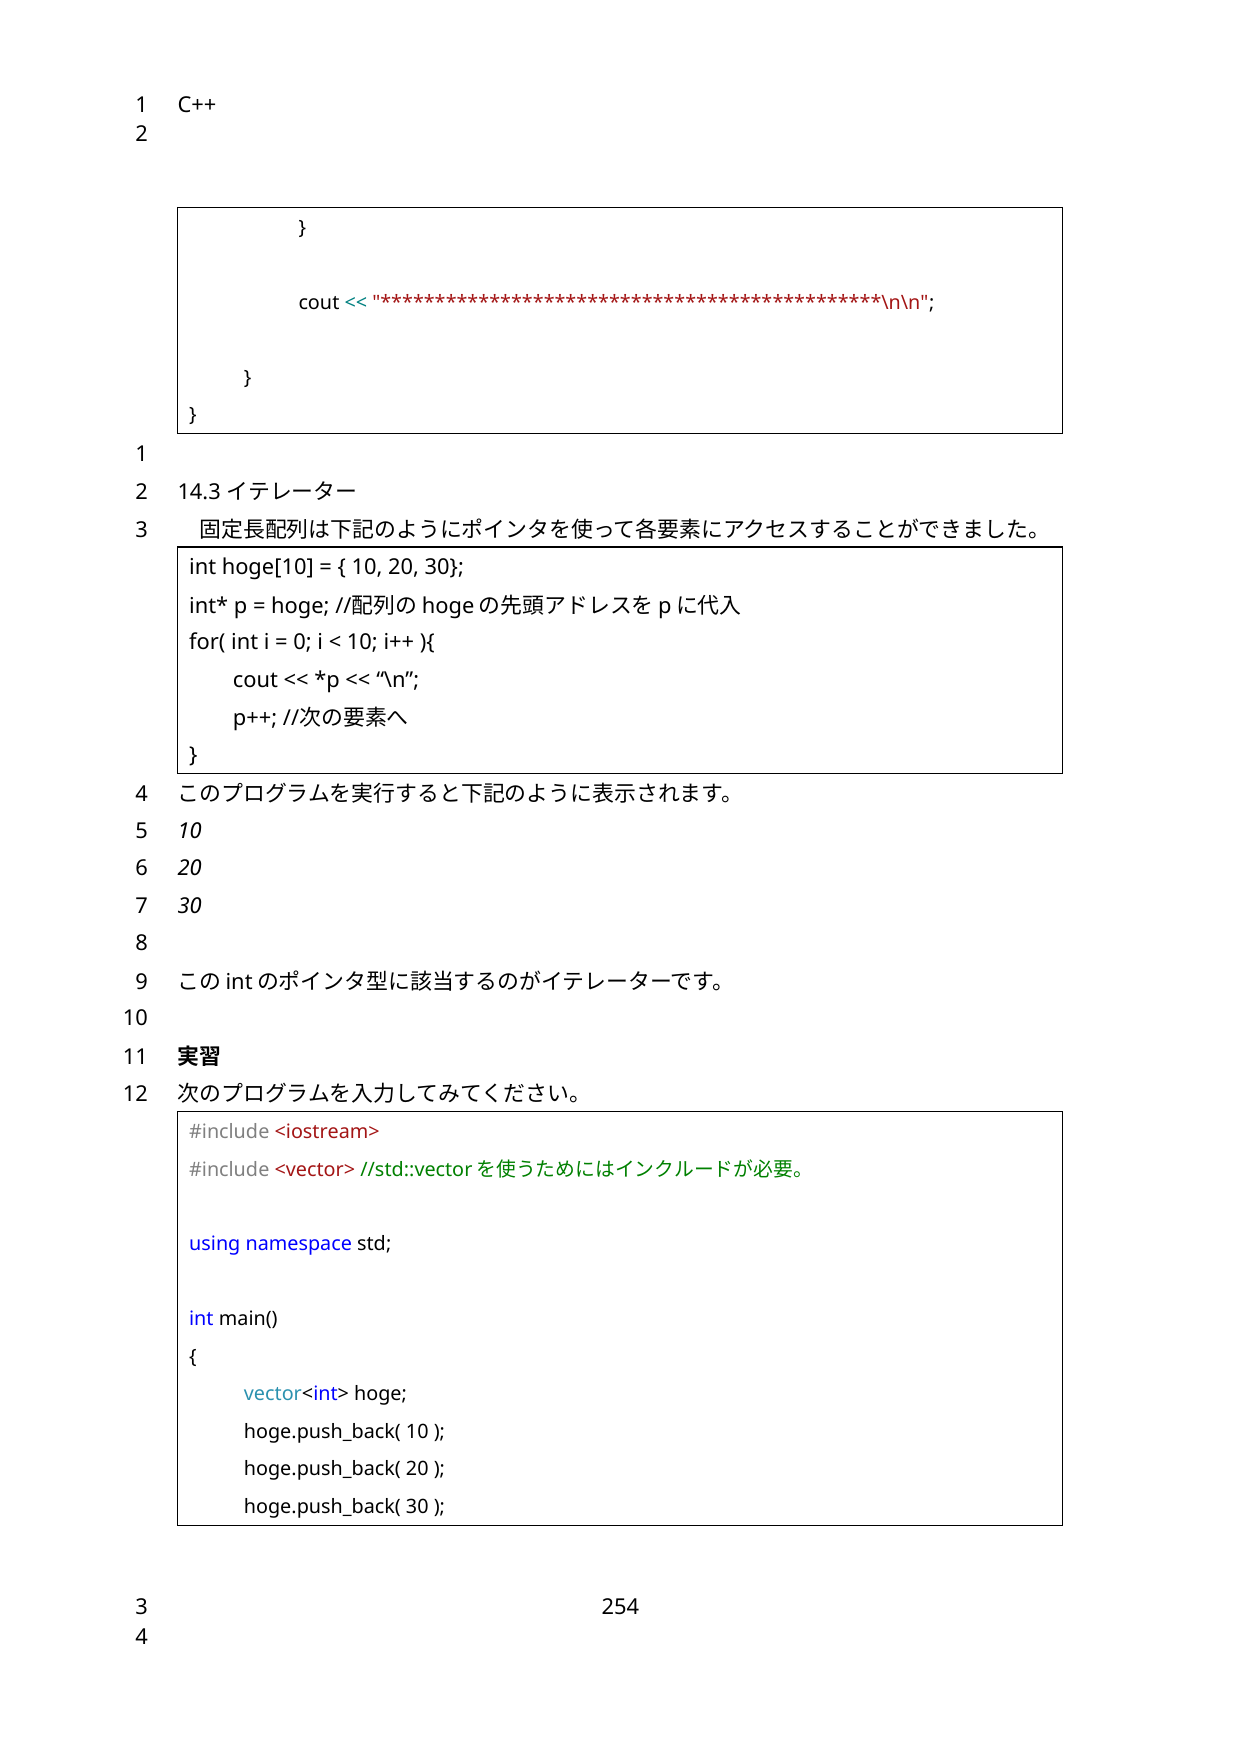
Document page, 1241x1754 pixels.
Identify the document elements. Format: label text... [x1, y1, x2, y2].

text このintのポインタ型に該当するのがイテレーターです。 [177, 961, 1063, 998]
table_header int hoge[10] = { 10, 20, 30}; int* p = hoge; //配列のhogeの先頭アドレスをpに代入 for( int i = 0; i < 10; i++ ){ cout << *p << “\n”; p++; //次の要素へ } [178, 548, 1062, 772]
text このプログラムを実行すると下記のように表示されます。 [177, 774, 1063, 811]
text 次のプログラムを入力してみてください。 [177, 1073, 1063, 1111]
subtitle 14.3 イテレーター [177, 471, 1063, 509]
text 30 [177, 886, 1063, 923]
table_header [178, 1112, 1062, 1524]
text 20 [177, 848, 1063, 886]
text 10 [177, 811, 1063, 848]
text 実習 [177, 1036, 1063, 1073]
text 固定長配列は下記のようにポインタを使って各要素にアクセスすることができました。 [177, 509, 1063, 546]
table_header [178, 208, 1062, 433]
